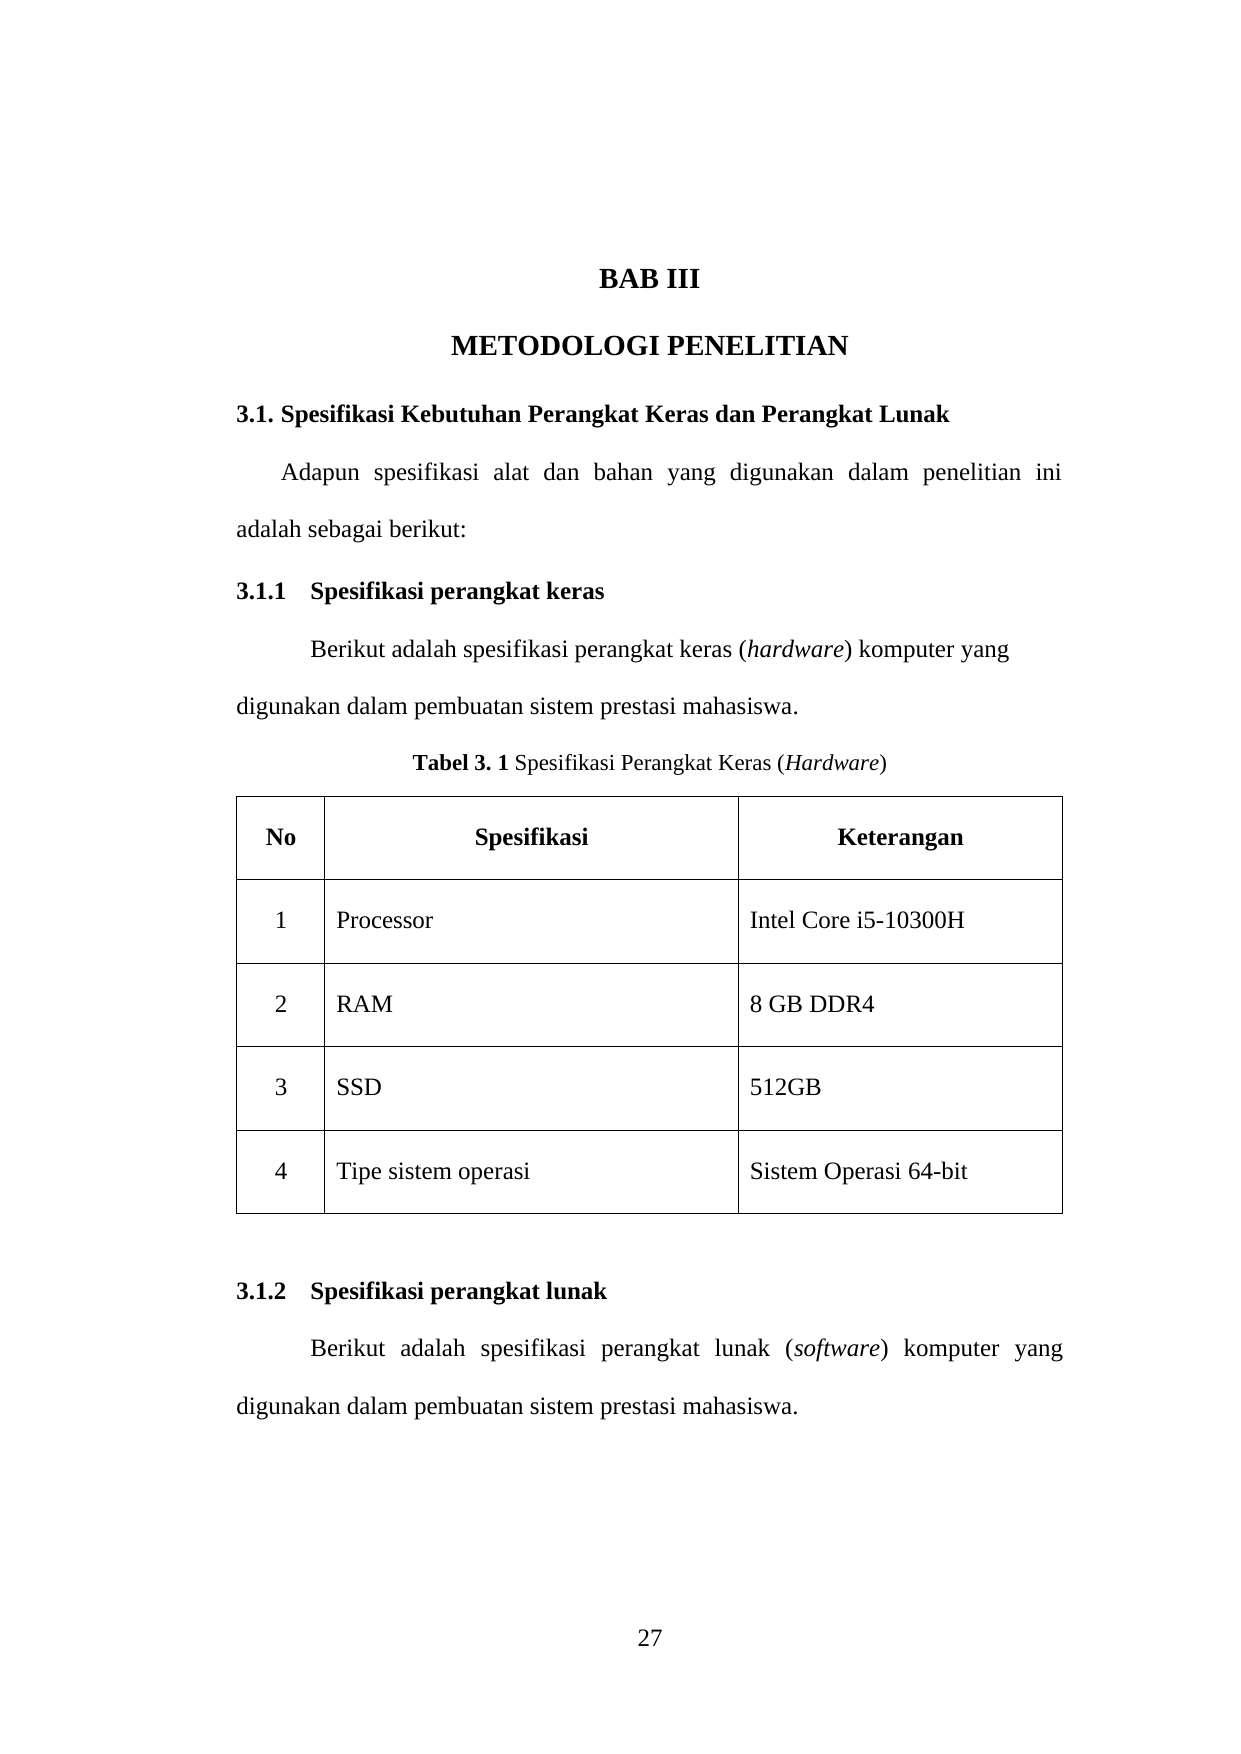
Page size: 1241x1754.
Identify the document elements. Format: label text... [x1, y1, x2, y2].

table_cell 8 GB DDR4 [739, 964, 1062, 1046]
table_cell 1 [237, 880, 324, 963]
table_cell SSD [325, 1047, 738, 1130]
table_header Keterangan [739, 797, 1062, 879]
text Berikut adalah spesifikasi perangkat keras (hardware) komputer yang [236, 634, 1063, 662]
table_cell Sistem Operasi 64-bit [739, 1131, 1062, 1213]
table_cell 3 [237, 1047, 324, 1130]
subtitle Spesifikasi perangkat lunak [236, 1276, 1063, 1304]
table_header Spesifikasi [325, 797, 738, 879]
subtitle Spesifikasi perangkat keras [236, 576, 1063, 605]
text Tabel 3. 1 Spesifikasi Perangkat Keras (Hardware) [236, 749, 1063, 775]
text METODOLOGI PENELITIAN [236, 328, 1063, 362]
table_cell Intel Core i5-10300H [739, 880, 1062, 963]
table_cell RAM [325, 964, 738, 1046]
table_cell 4 [237, 1131, 324, 1213]
subtitle Spesifikasi Kebutuhan Perangkat Keras dan Perangkat Lunak [236, 399, 1063, 428]
table_cell Processor [325, 880, 738, 963]
text Berikut adalah spesifikasi perangkat lunak (software) komputer yang digunakan dalam pembuatan sistem prestasi mahasiswa. [236, 1333, 1063, 1419]
table_cell 2 [237, 964, 324, 1046]
text Adapun spesifikasi alat dan bahan yang digunakan dalam penelitian ini adalah sebagai berikut: [236, 457, 1063, 543]
subtitle BAB III [236, 261, 1063, 295]
table_cell Tipe sistem operasi [325, 1131, 738, 1213]
table_header No [237, 797, 324, 879]
table_cell 512GB [739, 1047, 1062, 1130]
text digunakan dalam pembuatan sistem prestasi mahasiswa. [236, 691, 1063, 720]
